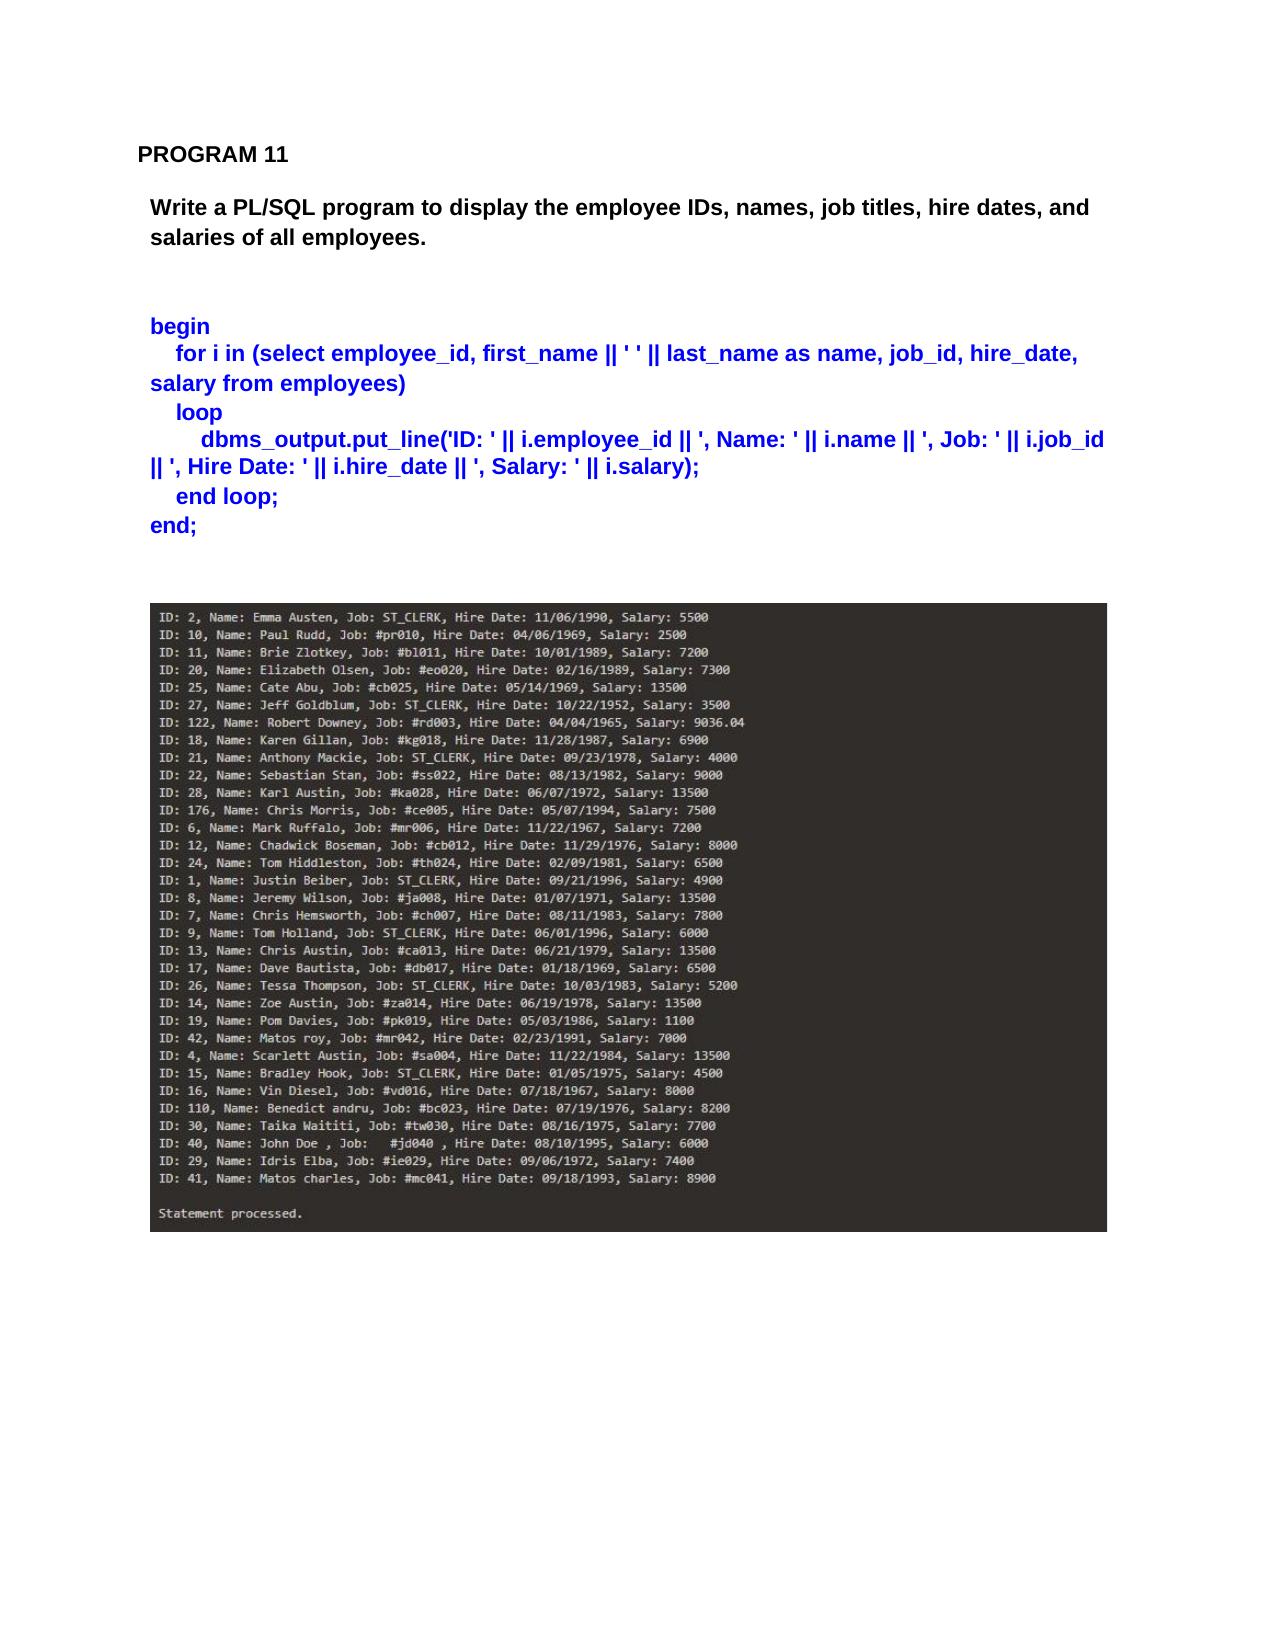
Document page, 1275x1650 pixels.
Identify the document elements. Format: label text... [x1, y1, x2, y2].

picture [150, 603, 1108, 1232]
text loop [176, 400, 1225, 426]
subtitle PROGRAM 11 [137, 141, 1225, 167]
text begin [150, 313, 1225, 340]
text for i in (select employee_id, first_name || ' ' || last_name as name, job_id, hire_date, salary from employees) [150, 340, 1113, 396]
text end; [150, 513, 1225, 539]
text Write a PL/SQL program to display the employee IDs, names, job titles, hire dates, and salaries of all employees. [150, 194, 1113, 250]
text dbms_output.put_line('ID: ' || i.employee_id || ', Name: ' || i.name || ', Job: ' || i.job_id [201, 426, 1225, 453]
text || ', Hire Date: ' || i.hire_date || ', Salary: ' || i.salary); end loop; [150, 453, 729, 509]
